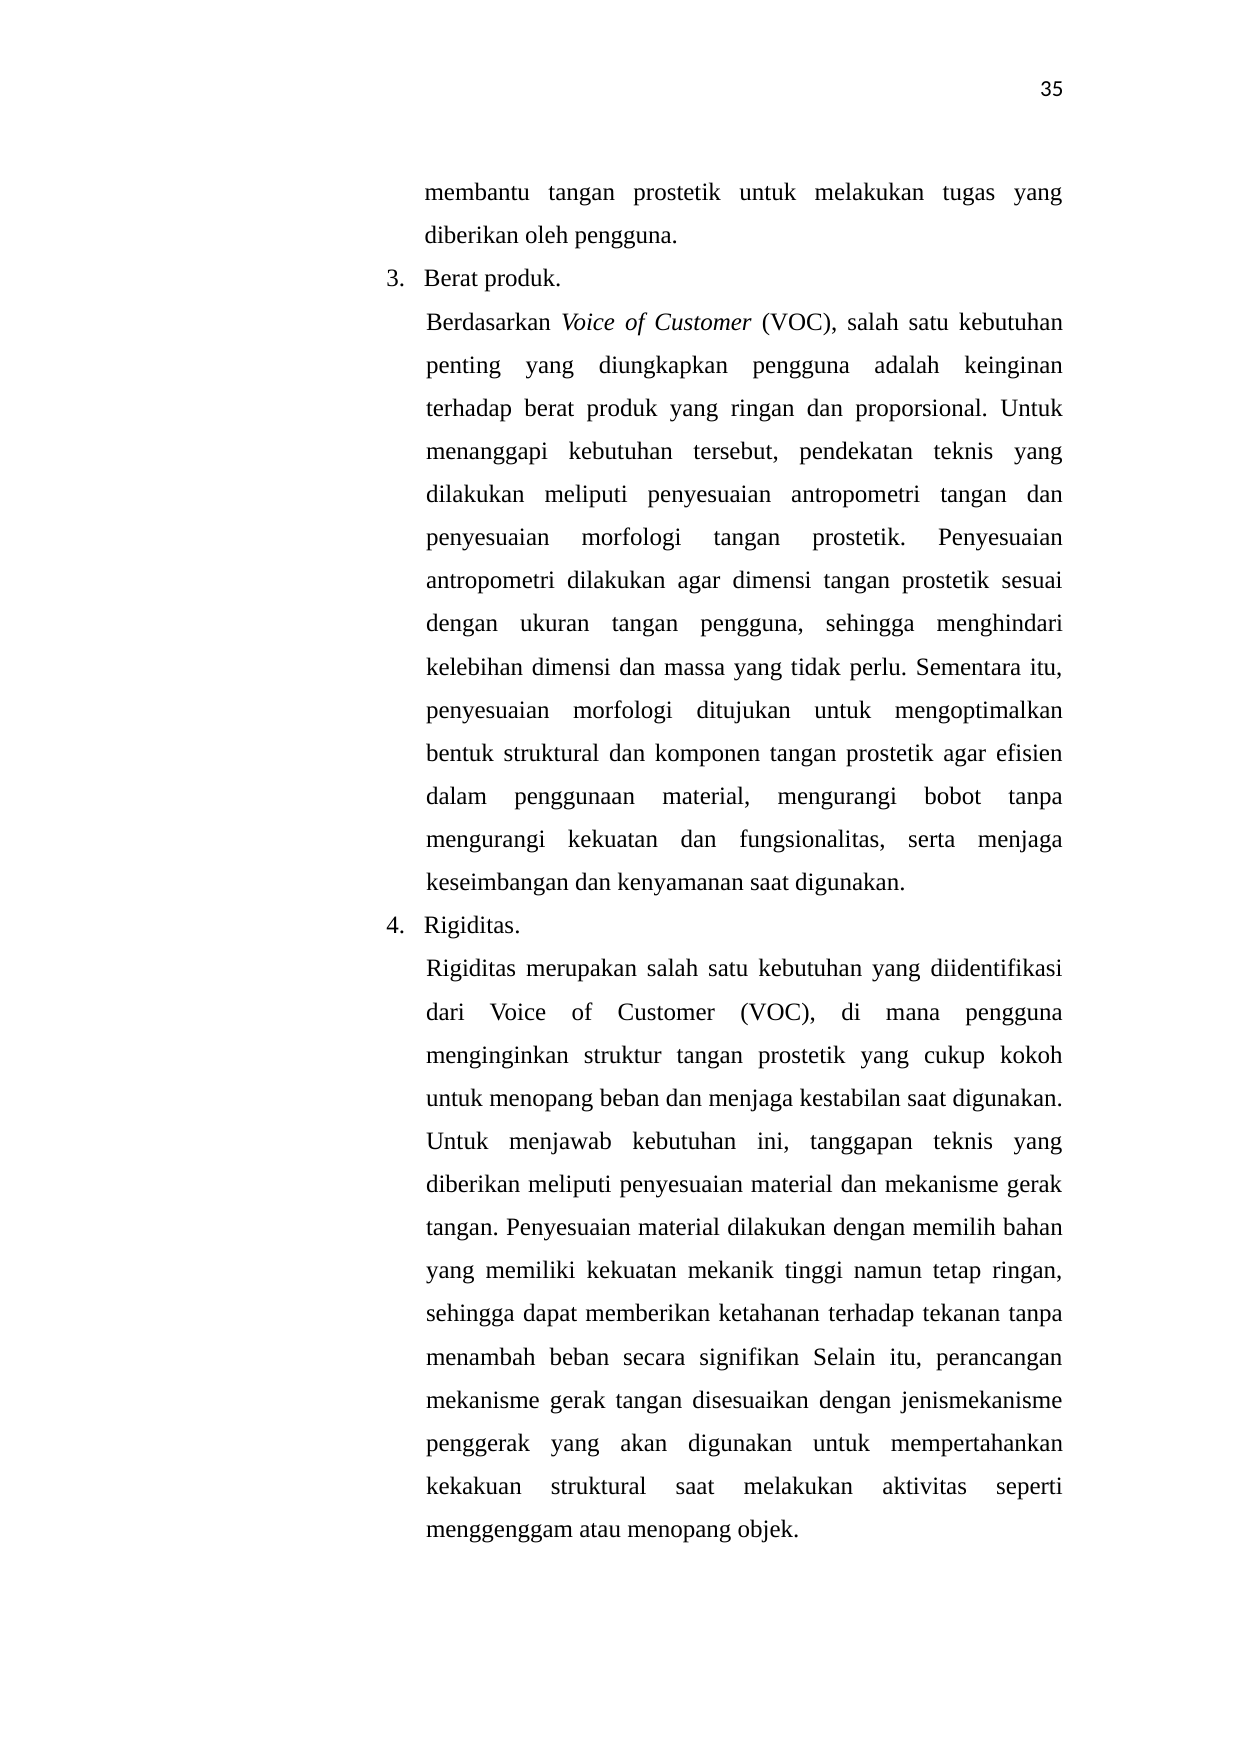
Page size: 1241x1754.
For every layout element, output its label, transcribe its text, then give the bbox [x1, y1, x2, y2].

list Rigiditas merupakan salah satu kebutuhan yang diidentifikasi dari Voice of Customer (VOC), di mana pengguna menginginkan struktur tangan prostetik yang cukup kokoh untuk menopang beban dan menjaga kestabilan saat digunakan. Untuk menjawab kebutuhan ini, tanggapan teknis yang diberikan meliputi penyesuaian material dan mekanisme gerak tangan. Penyesuaian material dilakukan dengan memilih bahan yang memiliki kekuatan mekanik tinggi namun tetap ringan, sehingga dapat memberikan ketahanan terhadap tekanan tanpa menambah beban secara signifikan Selain itu, perancangan mekanisme gerak tangan disesuaikan dengan jenismekanisme penggerak yang akan digunakan untuk mempertahankan kekakuan struktural saat melakukan aktivitas seperti menggenggam atau menopang objek. [426, 953, 1063, 1543]
list Berdasarkan Voice of Customer (VOC), salah satu kebutuhan penting yang diungkapkan pengguna adalah keinginan terhadap berat produk yang ringan dan proporsional. Untuk menanggapi kebutuhan tersebut, pendekatan teknis yang dilakukan meliputi penyesuaian antropometri tangan dan penyesuaian morfologi tangan prostetik. Penyesuaian antropometri dilakukan agar dimensi tangan prostetik sesuai dengan ukuran tangan pengguna, sehingga menghindari kelebihan dimensi dan massa yang tidak perlu. Sementara itu, penyesuaian morfologi ditujukan untuk mengoptimalkan bentuk struktural dan komponen tangan prostetik agar efisien dalam penggunaan material, mengurangi bobot tanpa mengurangi kekuatan dan fungsionalitas, serta menjaga keseimbangan dan kenyamanan saat digunakan. [426, 307, 1063, 896]
list Rigiditas. [386, 910, 1063, 939]
list Berat produk. [386, 263, 1063, 292]
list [424, 177, 1063, 249]
